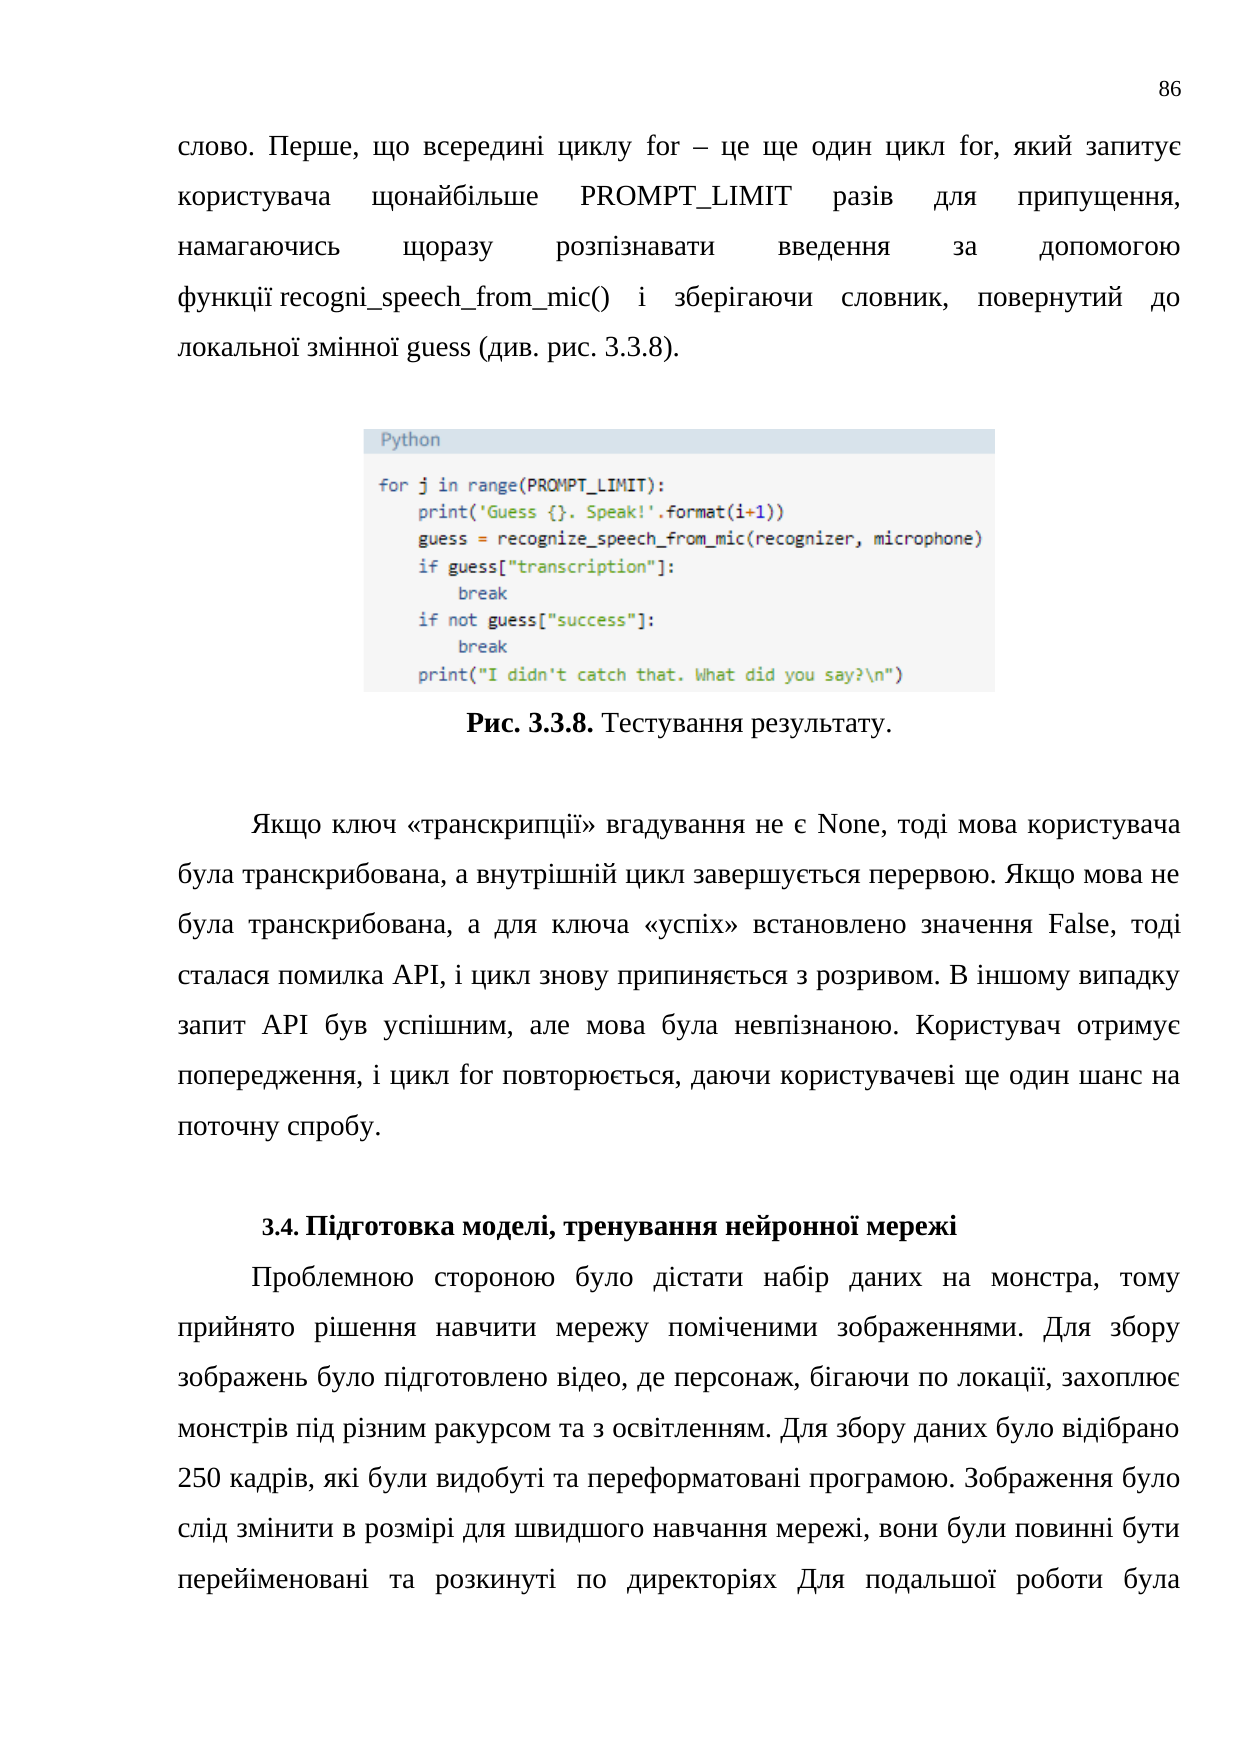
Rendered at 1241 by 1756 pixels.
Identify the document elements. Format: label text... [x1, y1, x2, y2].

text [177, 1259, 1181, 1594]
text Якщо ключ «транскрипції» вгадування не є None, тоді мова користувача була транскрибована, а внутрішній цикл завершується перервою. Якщо мова не була транскрибована, а для ключа «успіх» встановлено значення False, тоді сталася помилка API, і цикл знову припиняється з розривом. В іншому випадку запит API був успішним, але мова була невпізнаною. Користувач отримує попередження, і цикл for повторюється, даючи користувачеві ще один шанс на поточну спробу. [177, 806, 1181, 1141]
picture [363, 429, 995, 692]
text Рис. 3.3.8. Тестування результату. [177, 705, 1181, 739]
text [177, 128, 1181, 362]
list Підготовка моделі, тренування нейронної мережі [262, 1208, 1181, 1242]
